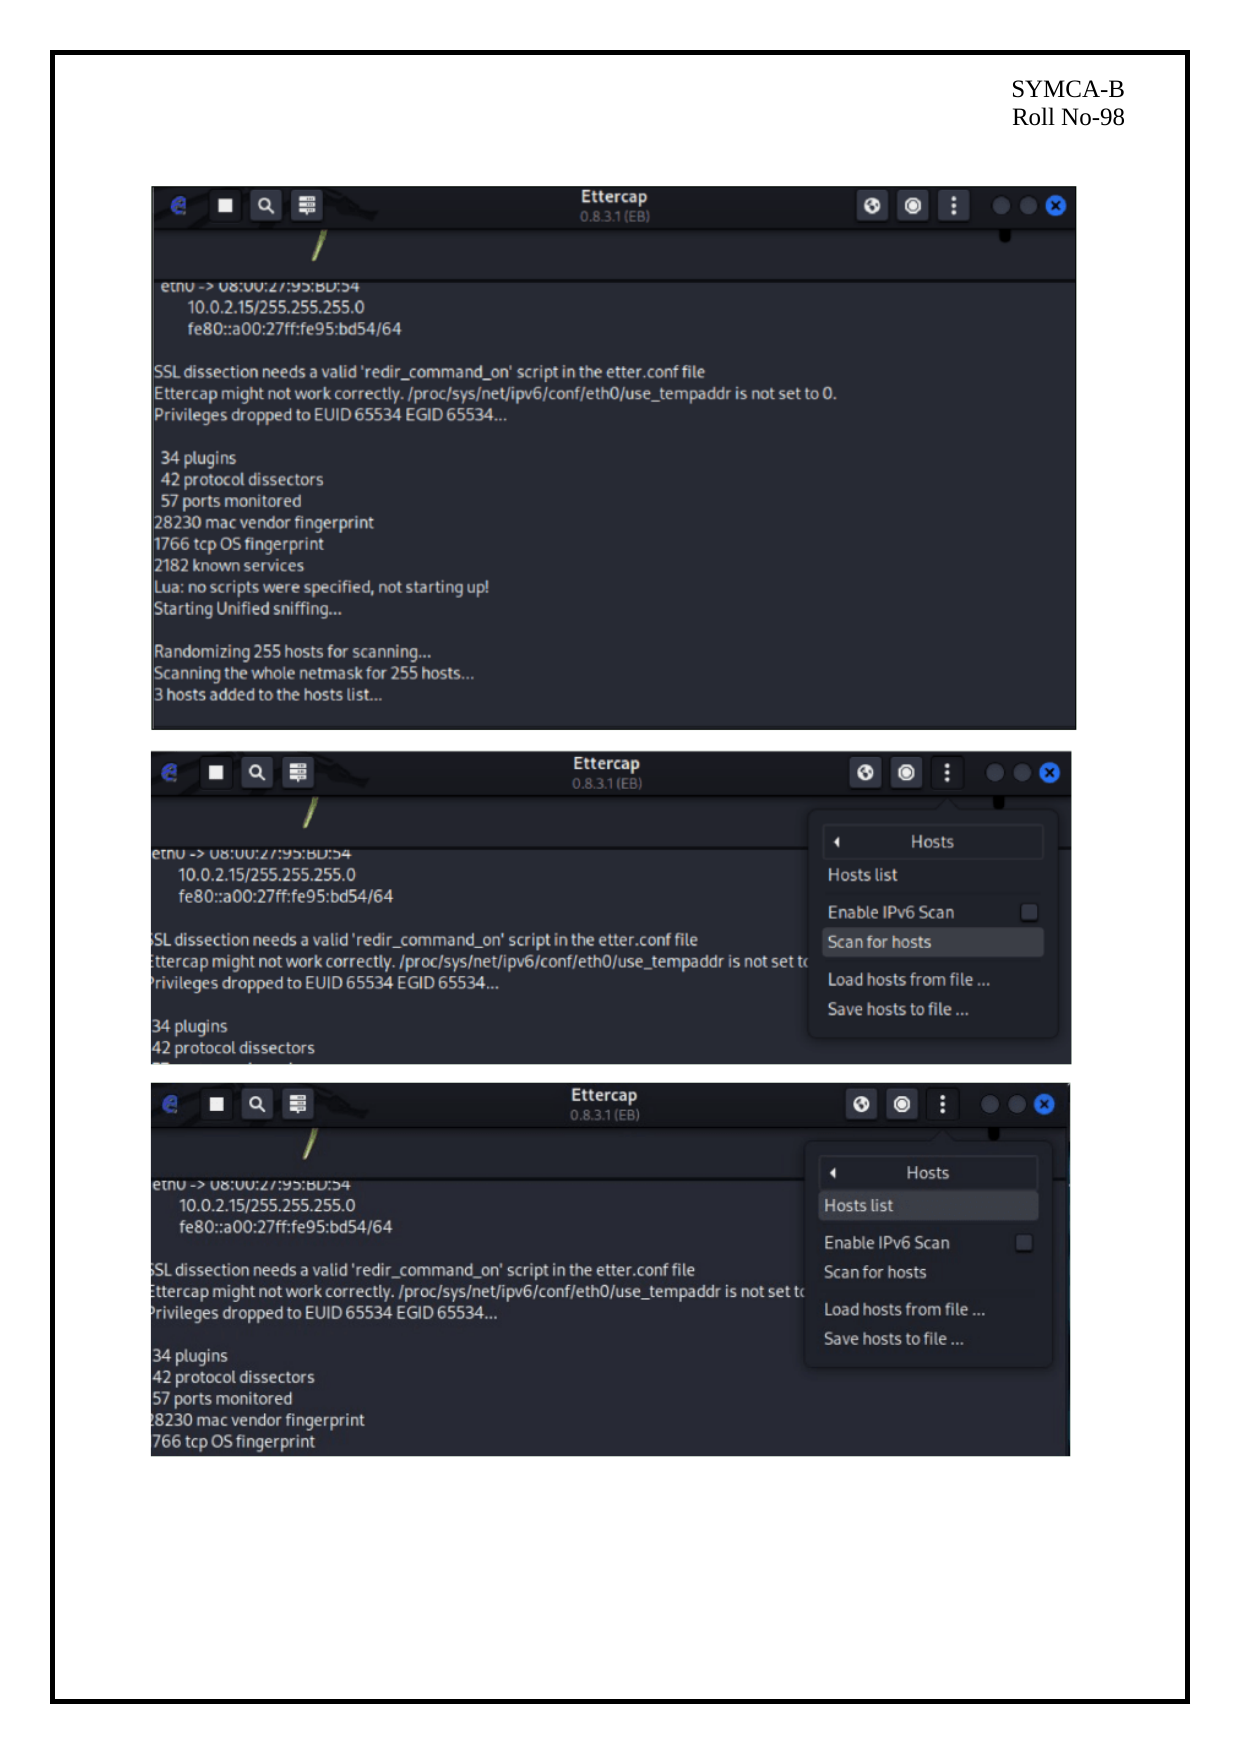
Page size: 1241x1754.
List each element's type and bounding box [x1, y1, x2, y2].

picture [150, 185, 1090, 1476]
